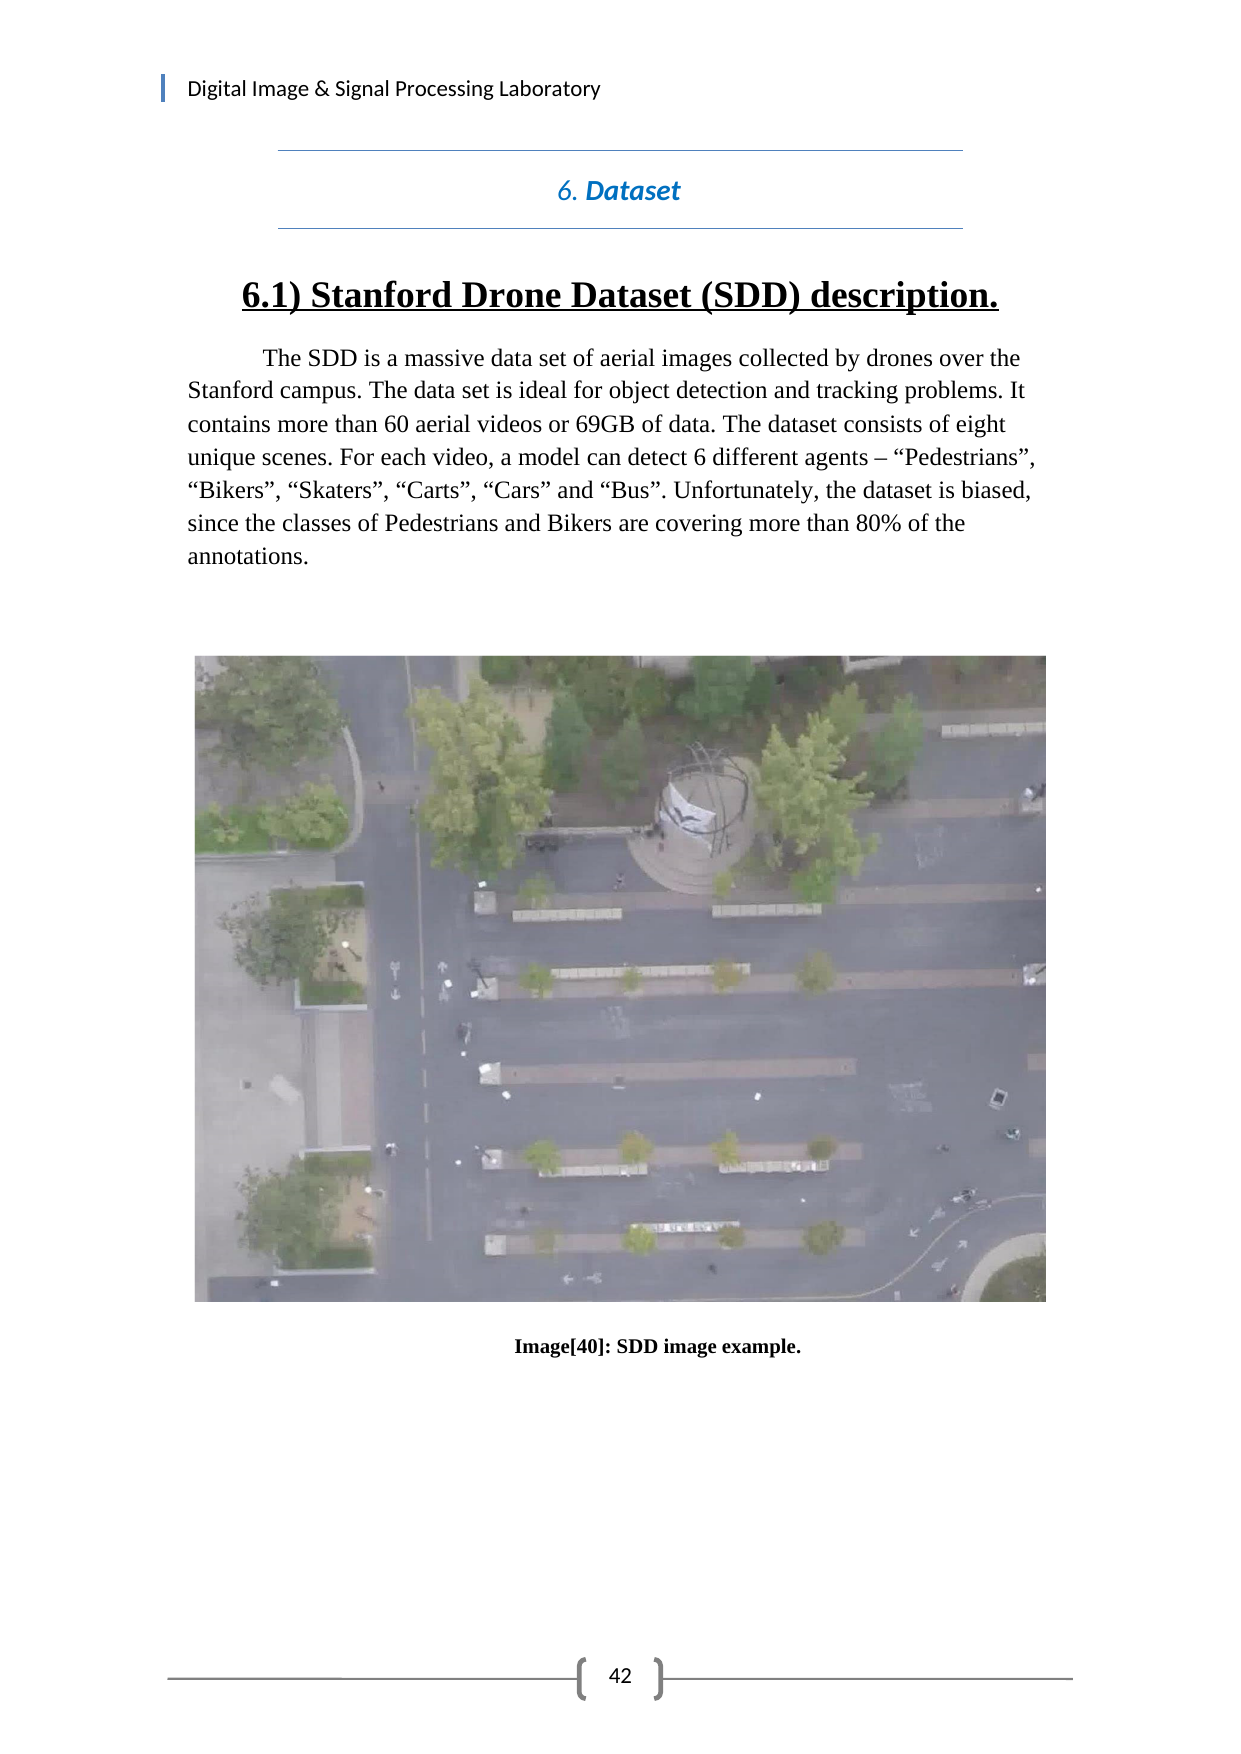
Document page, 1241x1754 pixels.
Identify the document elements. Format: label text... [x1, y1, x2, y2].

text Image[40]: SDD image example. [187, 1334, 1053, 1358]
picture [187, 648, 1053, 1309]
text 6. Dataset [277, 151, 963, 229]
text The SDD is a massive data set of aerial images collected by drones over the Stanford campus. The data set is ideal for object detection and tracking problems. It contains more than 60 aerial videos or 69GB of data. The dataset consists of eight unique scenes. For each video, a model can detect 6 different agents – “Pedestrians”, “Bikers”, “Skaters”, “Carts”, “Cars” and “Bus”. Unfortunately, the dataset is biased, since the classes of Pedestrians and Bikers are covering more than 80% of the annotations. [187, 343, 1053, 569]
text 6.1) Stanford Drone Dataset (SDD) description. [187, 272, 1053, 315]
